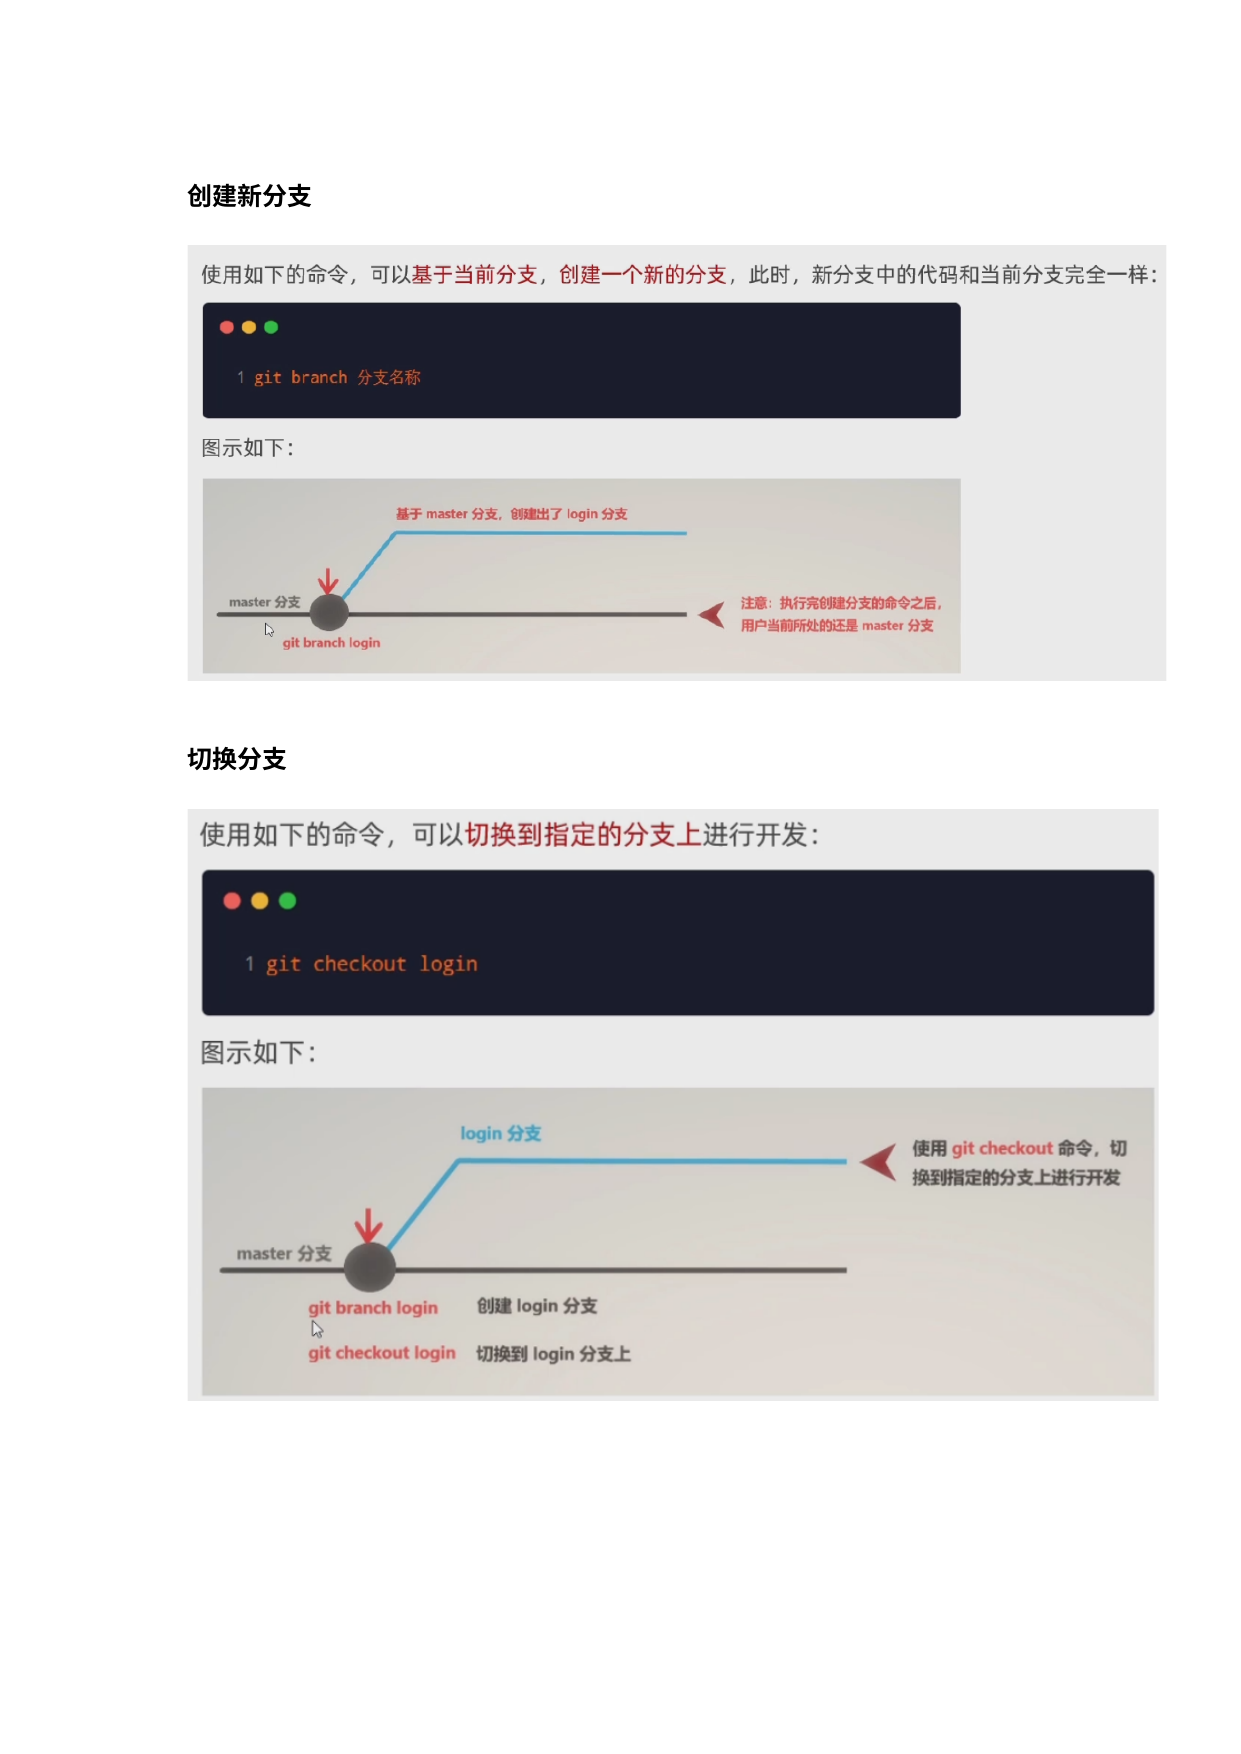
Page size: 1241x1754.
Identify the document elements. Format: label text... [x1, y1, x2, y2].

picture [187, 245, 1167, 681]
subtitle 切换分支 [187, 726, 1053, 791]
picture [187, 809, 1159, 1401]
subtitle 创建新分支 [187, 162, 1053, 227]
